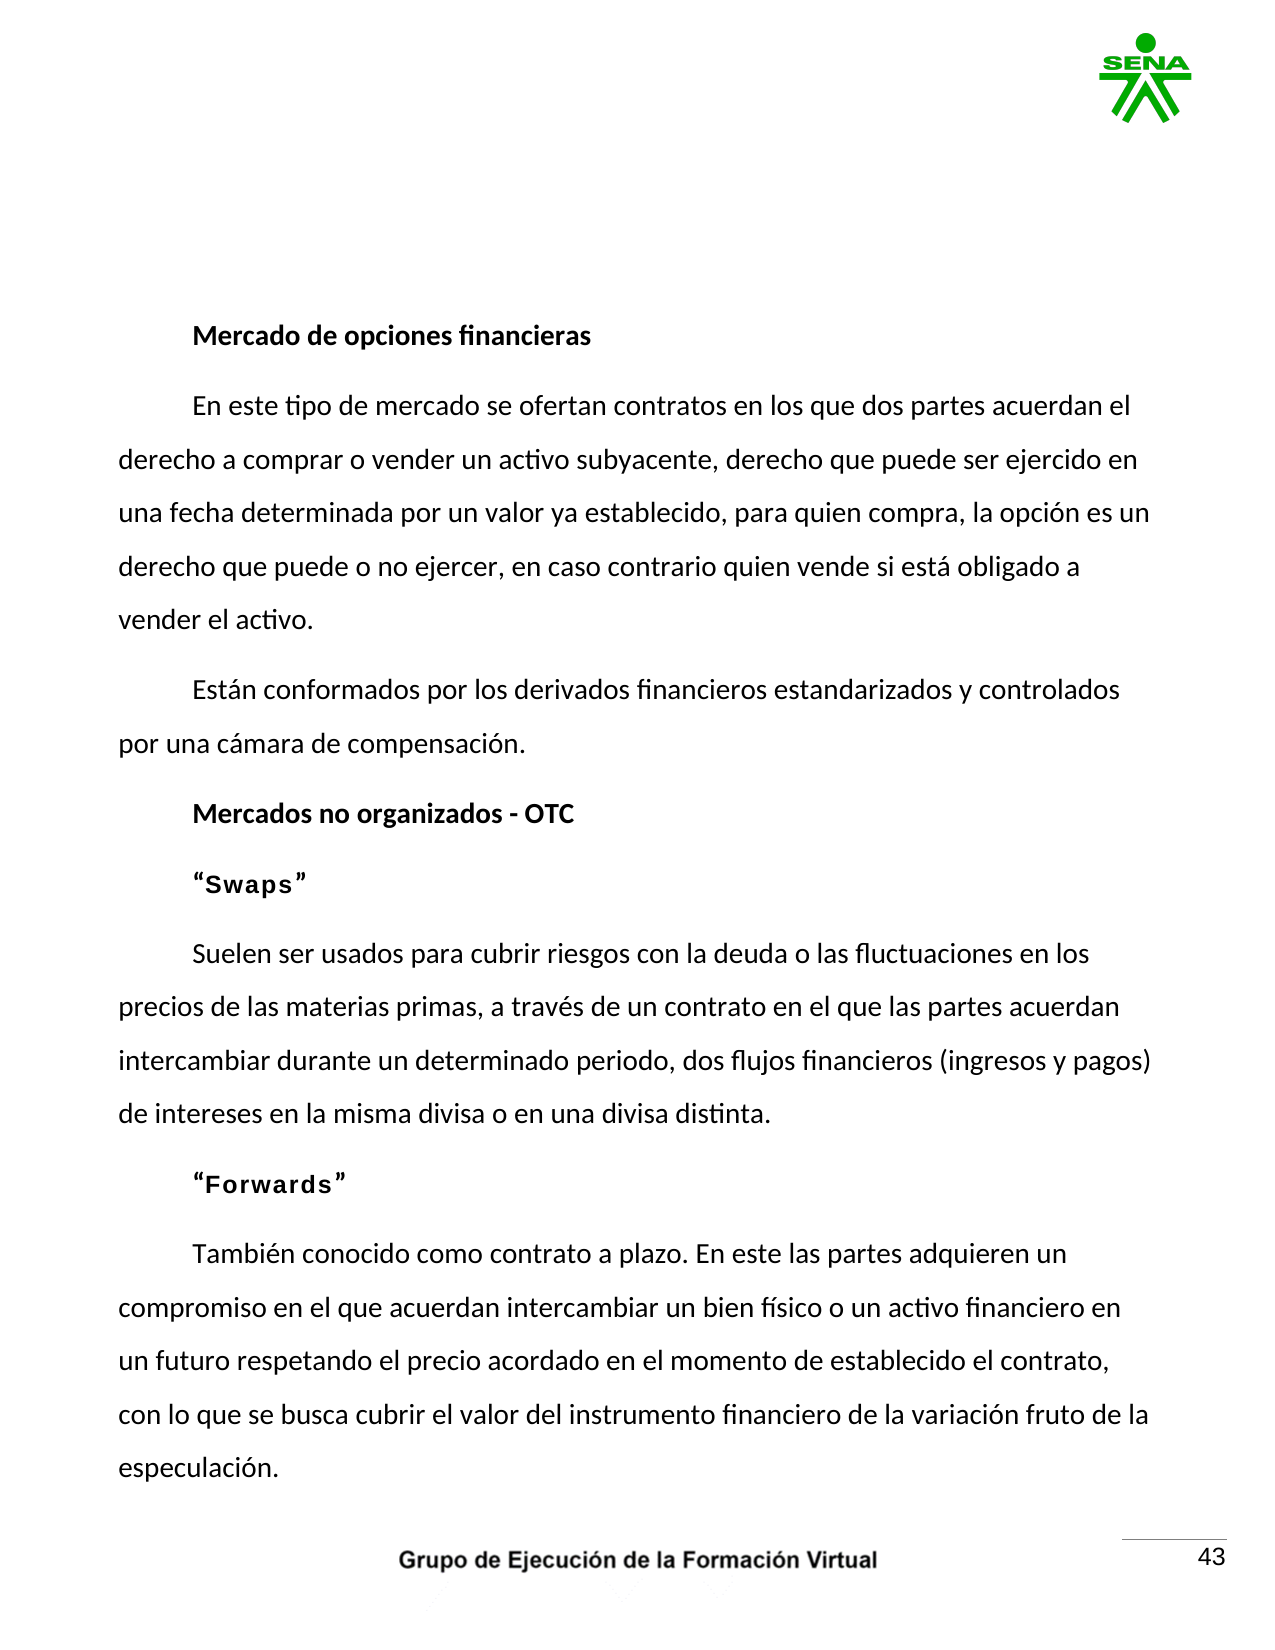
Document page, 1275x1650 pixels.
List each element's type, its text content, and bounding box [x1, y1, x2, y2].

text Mercado de opciones financieras [118, 317, 1157, 353]
picture [0, 1500, 1275, 1611]
text Suelen ser usados para cubrir riesgos con la deuda o las fluctuaciones en los precios de las materias primas, a través de un contrato en el que las partes acuerdan intercambiar durante un determinado periodo, dos flujos financieros (ingresos y pagos) de intereses en la misma divisa o en una divisa distinta. [118, 935, 1157, 1131]
text También conocido como contrato a plazo. En este las partes adquieren un compromiso en el que acuerdan intercambiar un bien físico o un activo financiero en un futuro respetando el precio acordado en el momento de establecido el contrato, con lo que se busca cubrir el valor del instrumento financiero de la variación fruto de la especulación. [118, 1236, 1157, 1485]
text “Swaps” [118, 865, 1157, 901]
text En este tipo de mercado se ofertan contratos en los que dos partes acuerdan el derecho a comprar o vender un activo subyacente, derecho que puede ser ejercido en una fecha determinada por un valor ya establecido, para quien compra, la opción es un derecho que puede o no ejercer, en caso contrario quien vende si está obligado a vender el activo. [118, 387, 1157, 637]
picture [1099, 33, 1192, 123]
text Mercados no organizados - OTC [118, 795, 1157, 831]
text Están conformados por los derivados financieros estandarizados y controlados por una cámara de compensación. [118, 671, 1157, 760]
text “Forwards” [118, 1166, 1157, 1201]
